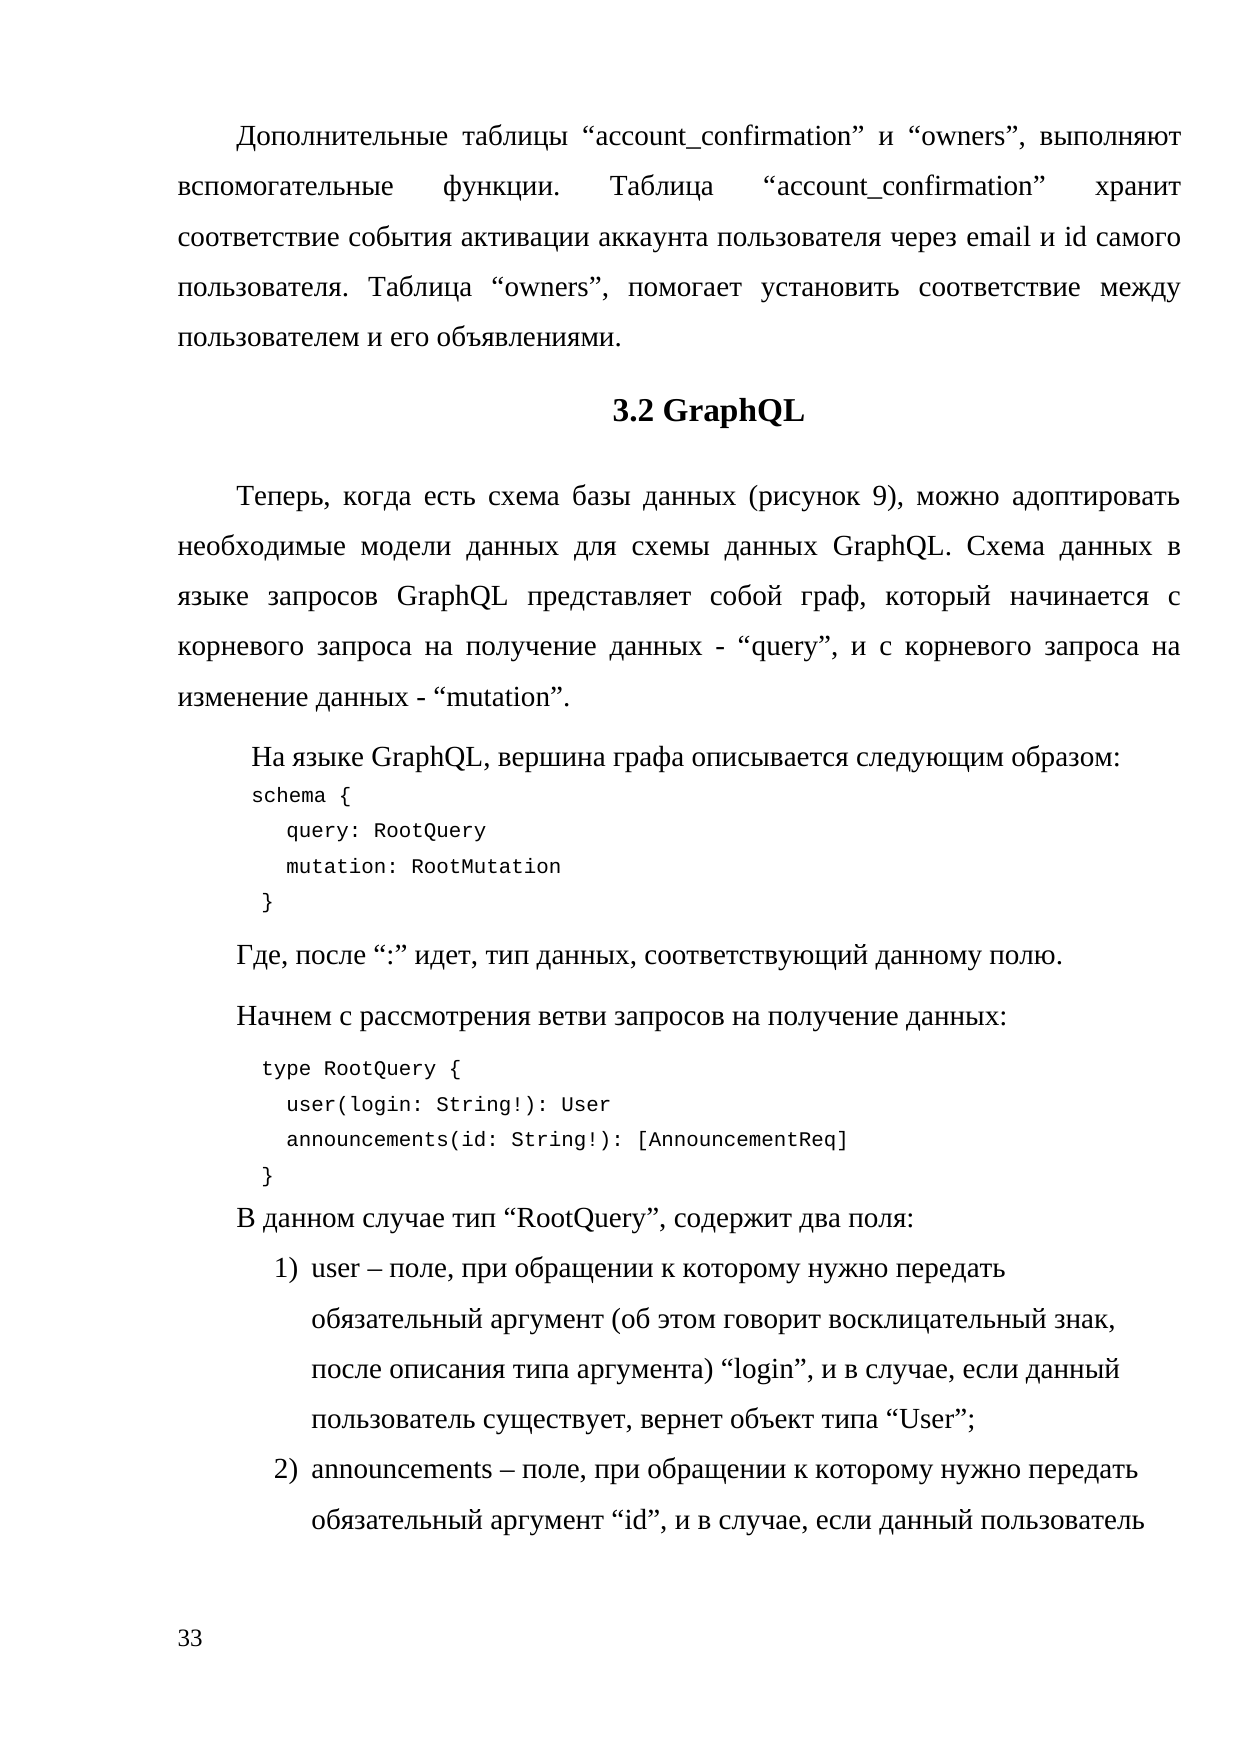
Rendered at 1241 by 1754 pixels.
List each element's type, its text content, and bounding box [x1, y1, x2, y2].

text Где, после “:” идет, тип данных, соответствующий данному полю. [177, 937, 1181, 971]
text mutation: RootMutation [177, 856, 1181, 879]
text В данном случае тип “RootQuery”, содержит два поля: [177, 1200, 1181, 1234]
text } [177, 1165, 1181, 1188]
list user – поле, при обращении к которому нужно передать обязательный аргумент (об этом говорит восклицательный знак, после описания типа аргумента) “login”, и в случае, если данный пользователь существует, вернет объект типа “User”; [274, 1250, 1181, 1435]
text query: RootQuery [177, 820, 1181, 844]
subtitle 3.2 GraphQL [236, 391, 1181, 429]
text } [177, 891, 1181, 915]
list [274, 1452, 1181, 1536]
text announcements(id: String!): [AnnouncementReq] [177, 1129, 1181, 1153]
text На языке GraphQL, вершина графа описывается следующим образом: schema { [251, 739, 1181, 808]
text Дополнительные таблицы “account_confirmation” и “owners”, выполняют вспомогательные функции. Таблица “account_confirmation” хранит соответствие события активации аккаунта пользователя через email и id самого пользователя. Таблица “owners”, помогает установить соответствие между пользователем и его объявлениями. [177, 118, 1181, 353]
text Начнем с рассмотрения ветви запросов на получение данных: [177, 998, 1181, 1031]
text user(login: String!): User [177, 1094, 1181, 1117]
text type RootQuery { [177, 1058, 1181, 1082]
text Теперь, когда есть схема базы данных (рисунок 9), можно адоптировать необходимые модели данных для схемы данных GraphQL. Схема данных в языке запросов GraphQL представляет собой граф, который начинается с корневого запроса на получение данных - “query”, и с корневого запроса на изменение данных - “mutation”. [177, 478, 1181, 712]
